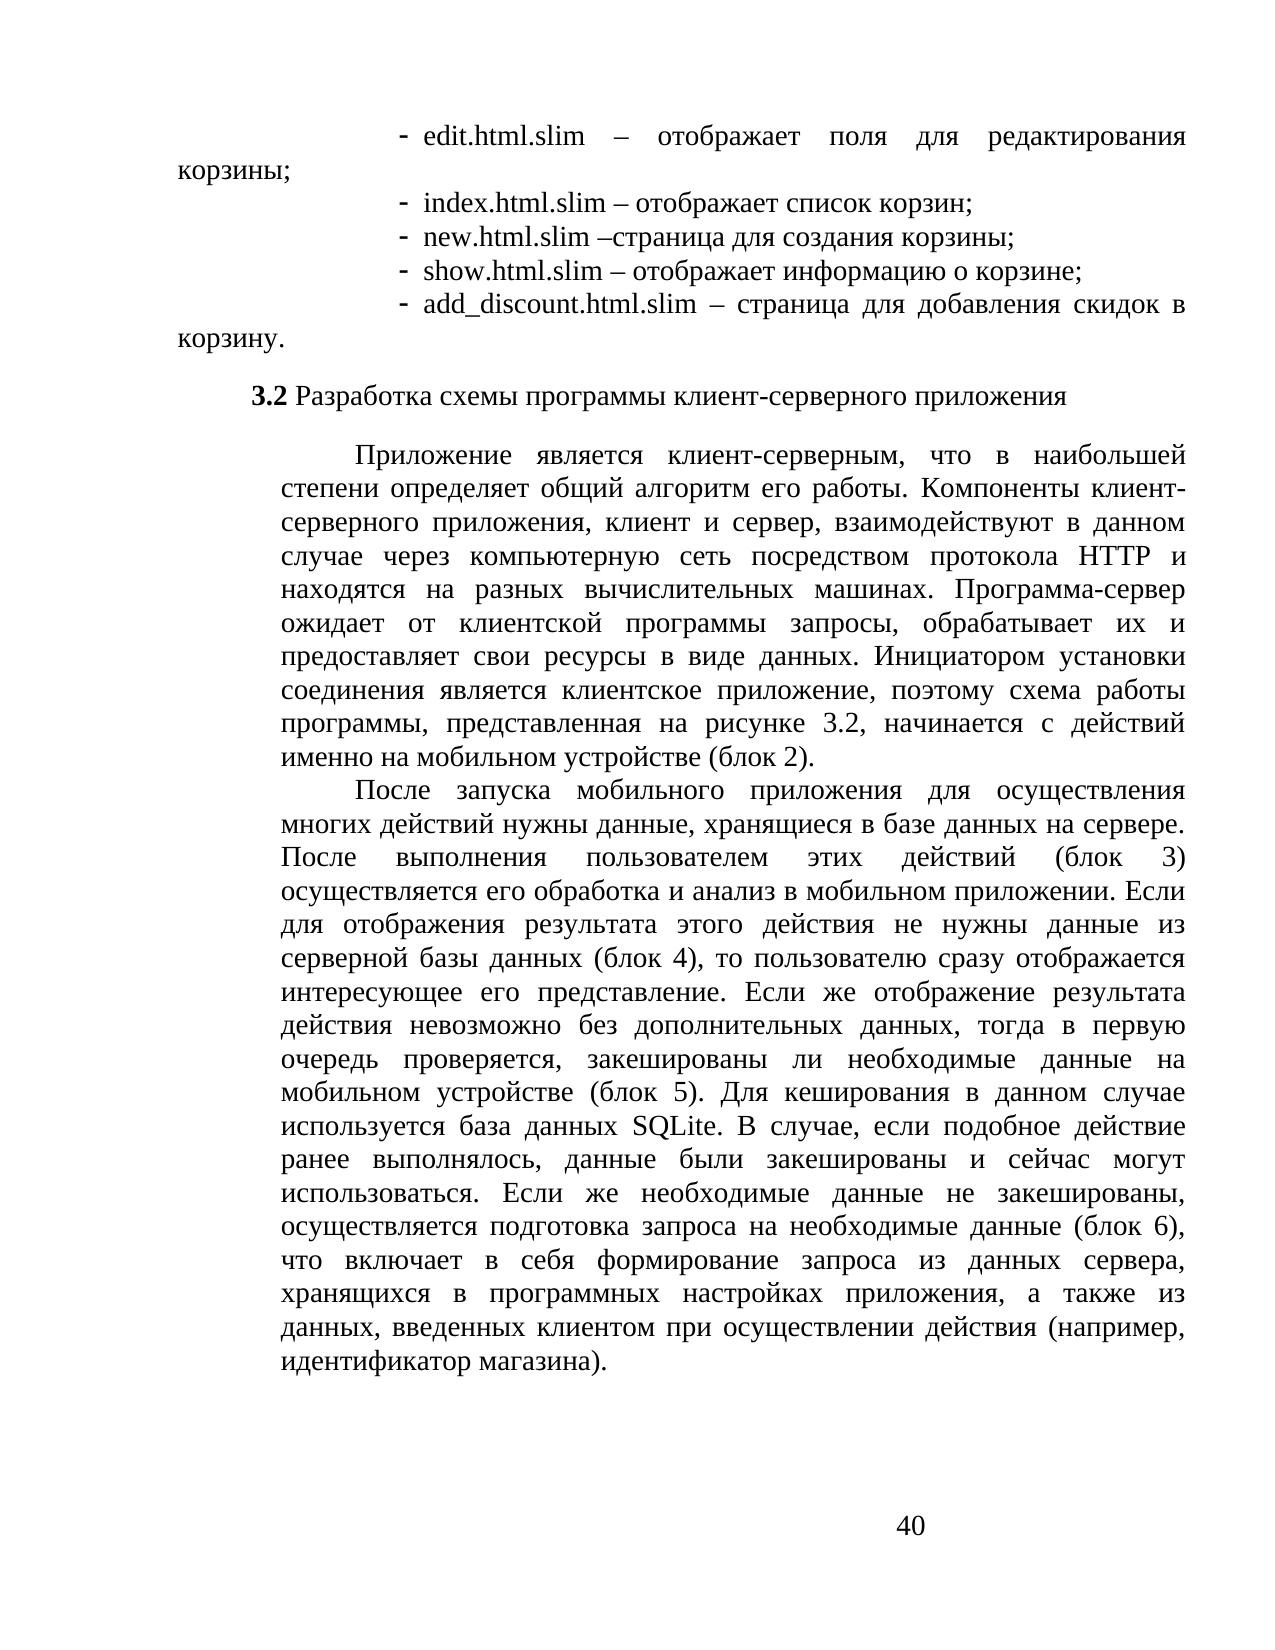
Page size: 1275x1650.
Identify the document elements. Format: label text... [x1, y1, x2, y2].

subtitle 3.2 Разработка схемы программы клиент-серверного приложения [251, 378, 1186, 412]
list index.html.slim – отображает список корзин; [177, 185, 1186, 219]
text Приложение является клиент-серверным, что в наибольшей степени определяет общий алгоритм его работы. Компоненты клиент-серверного приложения, клиент и сервер, взаимодействуют в данном случае через компьютерную сеть посредством протокола HTTP и находятся на разных вычислительных машинах. Программа-сервер ожидает от клиентской программы запросы, обрабатывает их и предоставляет свои ресурсы в виде данных. Инициатором установки соединения является клиентское приложение, поэтому схема работы программы, представленная на рисунке 3.2, начинается с действий именно на мобильном устройстве (блок 2). [281, 437, 1186, 772]
list edit.html.slim – отображает поля для редактирования корзины; [177, 118, 1186, 185]
list show.html.slim – отображает информацию о корзине; [177, 253, 1186, 286]
list add_discount.html.slim – страница для добавления скидок в корзину. [177, 286, 1186, 353]
text После запуска мобильного приложения для осуществления многих действий нужны данные, хранящиеся в базе данных на сервере. После выполнения пользователем этих действий (блок 3) осуществляется его обработка и анализ в мобильном приложении. Если для отображения результата этого действия не нужны данные из серверной базы данных (блок 4), то пользователю сразу отображается интересующее его представление. Если же отображение результата действия невозможно без дополнительных данных, тогда в первую очередь проверяется, закешированы ли необходимые данные на мобильном устройстве (блок 5). Для кеширования в данном случае используется база данных SQLite. В случае, если подобное действие ранее выполнялось, данные были закешированы и сейчас могут использоваться. Если же необходимые данные не закешированы, осуществляется подготовка запроса на необходимые данные (блок 6), что включает в себя формирование запроса из данных сервера, хранящихся в программных настройках приложения, а также из данных, введенных клиентом при осуществлении действия (например, идентификатор магазина). [281, 772, 1186, 1376]
list new.html.slim –страница для создания корзины; [177, 219, 1186, 253]
